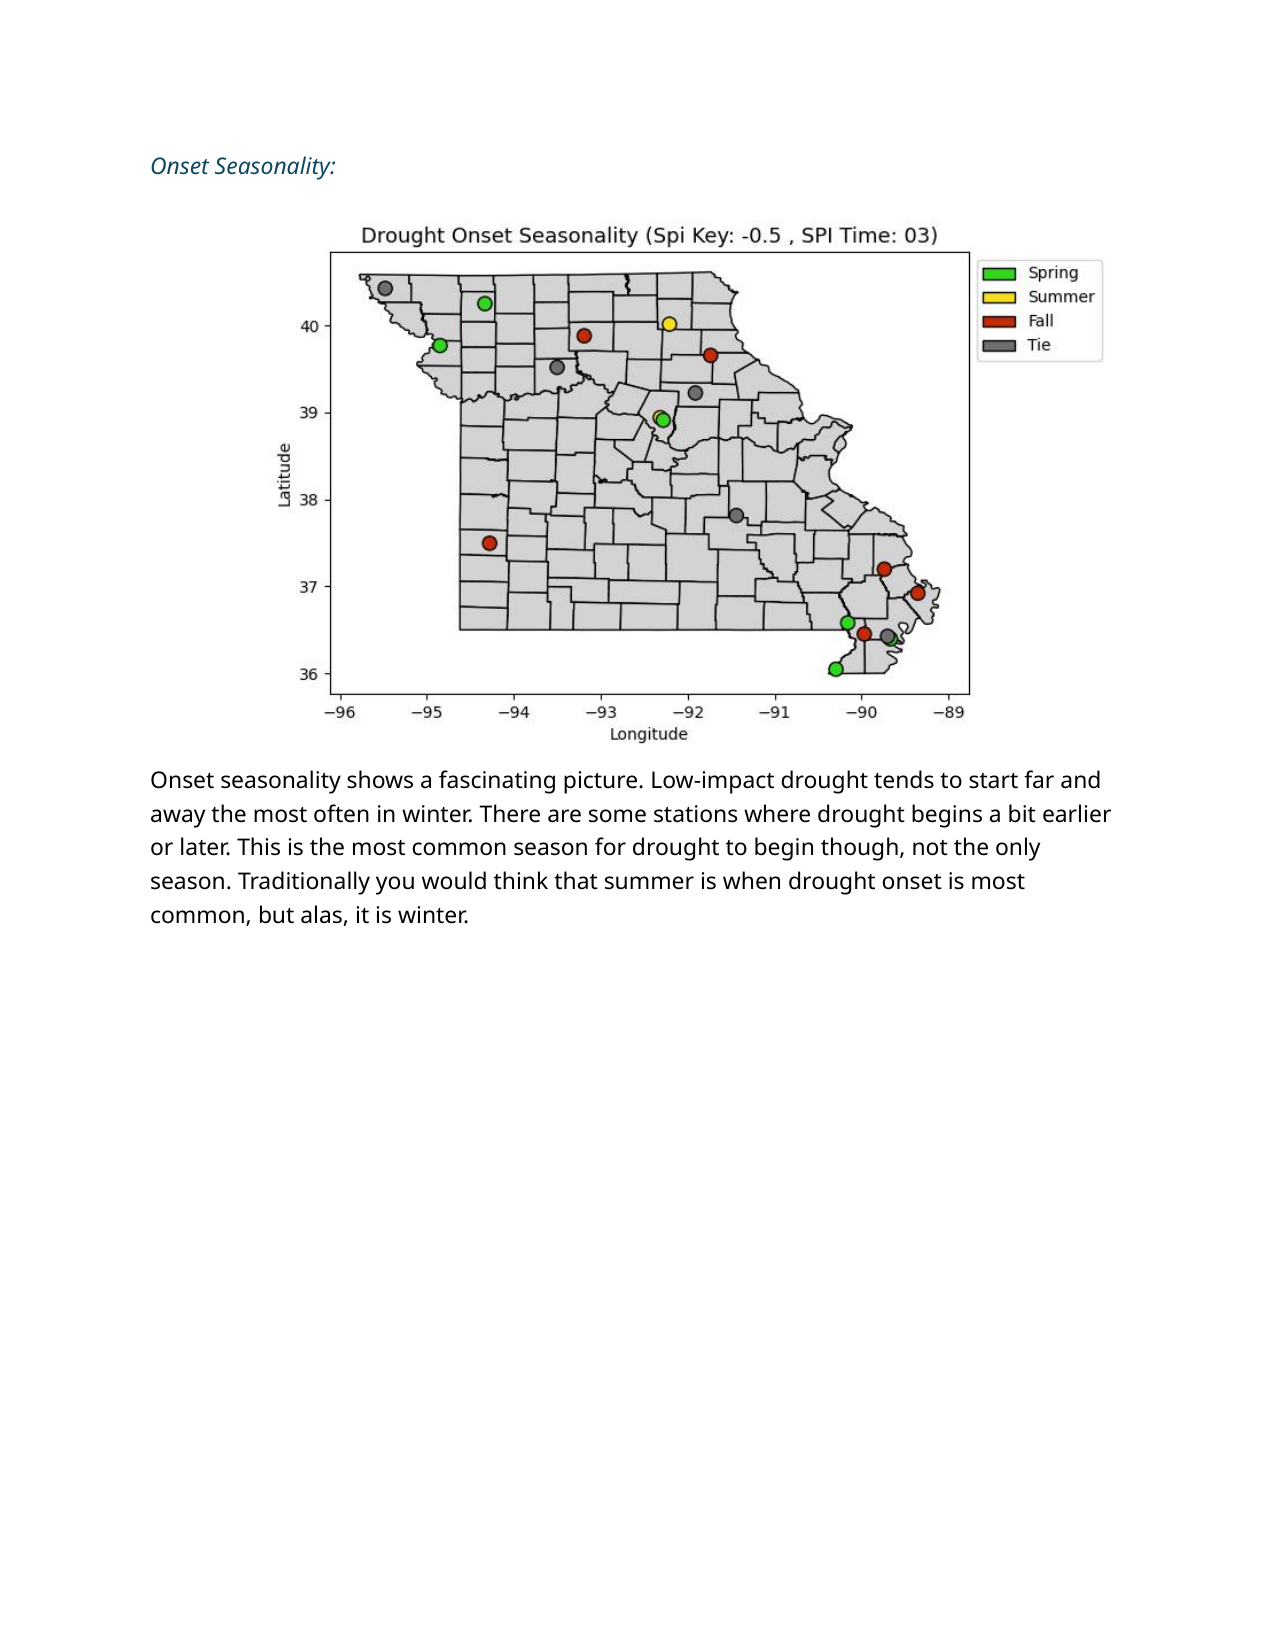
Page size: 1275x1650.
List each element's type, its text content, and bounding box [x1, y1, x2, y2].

picture [150, 183, 1125, 757]
text Onset seasonality shows a fascinating picture. Low-impact drought tends to start far and away the most often in winter. There are some stations where drought begins a bit earlier or later. This is the most common season for drought to begin though, not the only season. Traditionally you would think that summer is when drought onset is most common, but alas, it is winter. [150, 764, 1125, 930]
subtitle Onset Seasonality: [150, 150, 1125, 183]
